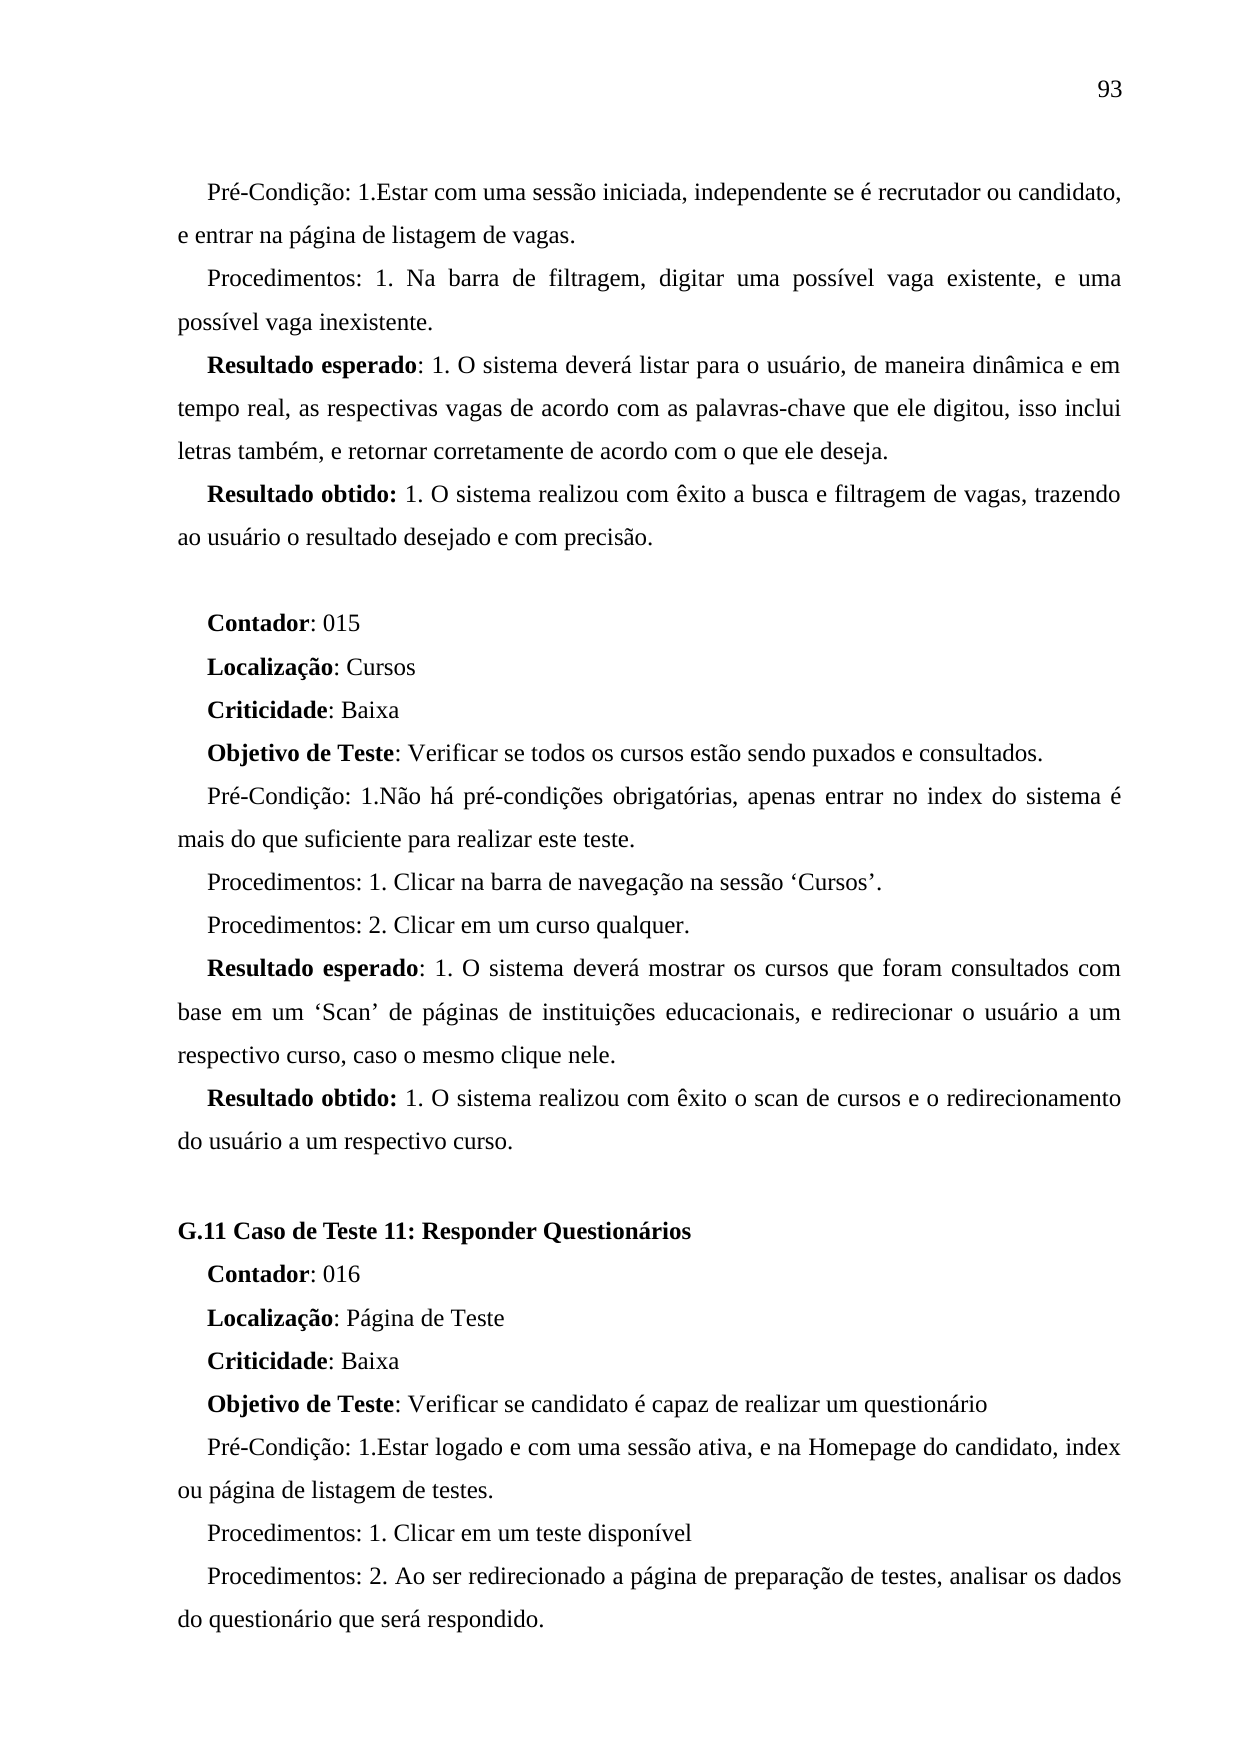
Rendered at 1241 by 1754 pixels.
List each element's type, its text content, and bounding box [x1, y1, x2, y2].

text Pré-Condição: 1.Estar com uma sessão iniciada, independente se é recrutador ou candidato, e entrar na página de listagem de vagas. [177, 177, 1122, 249]
text Resultado obtido: 1. O sistema realizou com êxito o scan de cursos e o redirecionamento do usuário a um respectivo curso. [177, 1083, 1122, 1155]
text Procedimentos: 2. Clicar em um curso qualquer. [177, 910, 1122, 939]
text Procedimentos: 1. Na barra de filtragem, digitar uma possível vaga existente, e uma possível vaga inexistente. [177, 263, 1122, 335]
text Localização: Cursos [177, 652, 1122, 680]
text Objetivo de Teste: Verificar se candidato é capaz de realizar um questionário [177, 1389, 1122, 1418]
text Resultado obtido: 1. O sistema realizou com êxito a busca e filtragem de vagas, trazendo ao usuário o resultado desejado e com precisão. [177, 479, 1122, 551]
text Procedimentos: 1. Clicar em um teste disponível [177, 1518, 1122, 1547]
text Localização: Página de Teste [177, 1303, 1122, 1331]
text Procedimentos: 2. Ao ser redirecionado a página de preparação de testes, analisar os dados do questionário que será respondido. [177, 1561, 1122, 1633]
text Contador: 016 [177, 1259, 1122, 1288]
subtitle G.11 Caso de Teste 11: Responder Questionários [177, 1216, 1122, 1245]
text Pré-Condição: 1.Estar logado e com uma sessão ativa, e na Homepage do candidato, index ou página de listagem de testes. [177, 1432, 1122, 1504]
text Criticidade: Baixa [177, 695, 1122, 723]
text Pré-Condição: 1.Não há pré-condições obrigatórias, apenas entrar no index do sistema é mais do que suficiente para realizar este teste. [177, 781, 1122, 853]
text Procedimentos: 1. Clicar na barra de navegação na sessão ‘Cursos’. [177, 867, 1122, 896]
text Criticidade: Baixa [177, 1346, 1122, 1374]
text Resultado esperado: 1. O sistema deverá mostrar os cursos que foram consultados com base em um ‘Scan’ de páginas de instituições educacionais, e redirecionar o usuário a um respectivo curso, caso o mesmo clique nele. [177, 953, 1122, 1068]
text Objetivo de Teste: Verificar se todos os cursos estão sendo puxados e consultados. [177, 738, 1122, 767]
text Resultado esperado: 1. O sistema deverá listar para o usuário, de maneira dinâmica e em tempo real, as respectivas vagas de acordo com as palavras-chave que ele digitou, isso inclui letras também, e retornar corretamente de acordo com o que ele deseja. [177, 350, 1122, 465]
text Contador: 015 [177, 608, 1122, 637]
